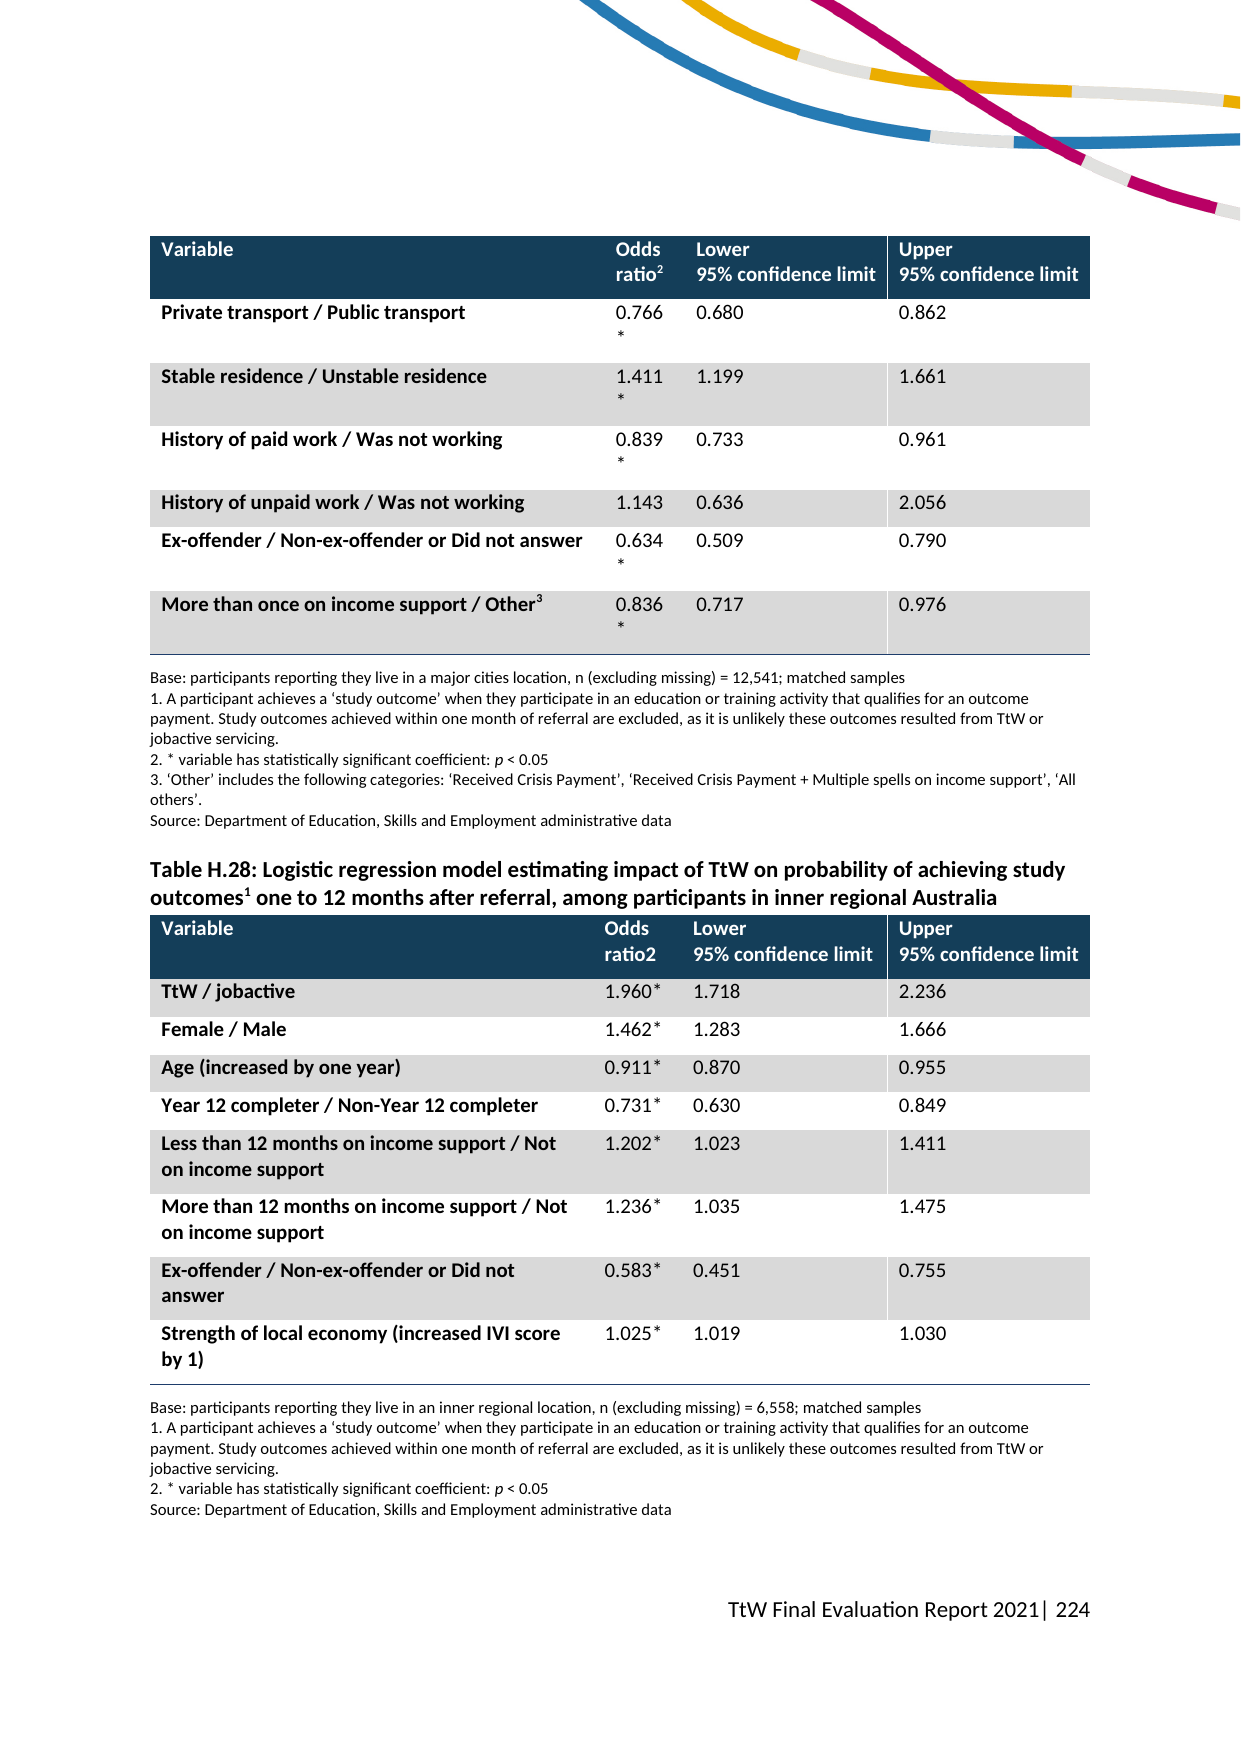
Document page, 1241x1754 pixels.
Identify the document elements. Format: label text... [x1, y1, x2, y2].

text 1. A participant achieves a ‘study outcome’ when they participate in an education or training activity that qualifies for an outcome payment. Study outcomes achieved within one month of referral are excluded, as it is unlikely these outcomes resulted from TtW or jobactive servicing. [150, 688, 1090, 749]
text 1. A participant achieves a ‘study outcome’ when they participate in an education or training activity that qualifies for an outcome payment. Study outcomes achieved within one month of referral are excluded, as it is unlikely these outcomes resulted from TtW or jobactive servicing. [150, 1418, 1090, 1478]
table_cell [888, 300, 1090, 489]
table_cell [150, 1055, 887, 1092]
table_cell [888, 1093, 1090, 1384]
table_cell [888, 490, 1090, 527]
picture [0, 0, 1241, 229]
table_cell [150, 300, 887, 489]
text 3. ‘Other’ includes the following categories: ‘Received Crisis Payment’, ‘Received Crisis Payment + Multiple spells on income support’, ‘All others’. [150, 769, 1090, 810]
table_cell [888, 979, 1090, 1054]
text Table H.28: Logistic regression model estimating impact of TtW on probability of achieving study outcomes1 one to 12 months after referral, among participants in inner regional Australia [150, 855, 1090, 911]
text 2. * variable has statistically significant coefficient: p < 0.05 [150, 1478, 1090, 1499]
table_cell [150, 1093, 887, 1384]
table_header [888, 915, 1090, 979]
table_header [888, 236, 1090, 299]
text Base: participants reporting they live in a major cities location, n (excluding missing) = 12,541; matched samples [150, 668, 1090, 688]
text Source: Department of Education, Skills and Employment administrative data [150, 810, 1090, 830]
text Base: participants reporting they live in an inner regional location, n (excluding missing) = 6,558; matched samples [150, 1397, 1090, 1418]
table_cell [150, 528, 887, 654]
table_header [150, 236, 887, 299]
text Source: Department of Education, Skills and Employment administrative data [150, 1499, 1090, 1519]
text 2. * variable has statistically significant coefficient: p < 0.05 [150, 749, 1090, 769]
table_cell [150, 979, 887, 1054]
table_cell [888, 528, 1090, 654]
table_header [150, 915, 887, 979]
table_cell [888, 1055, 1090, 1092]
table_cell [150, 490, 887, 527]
